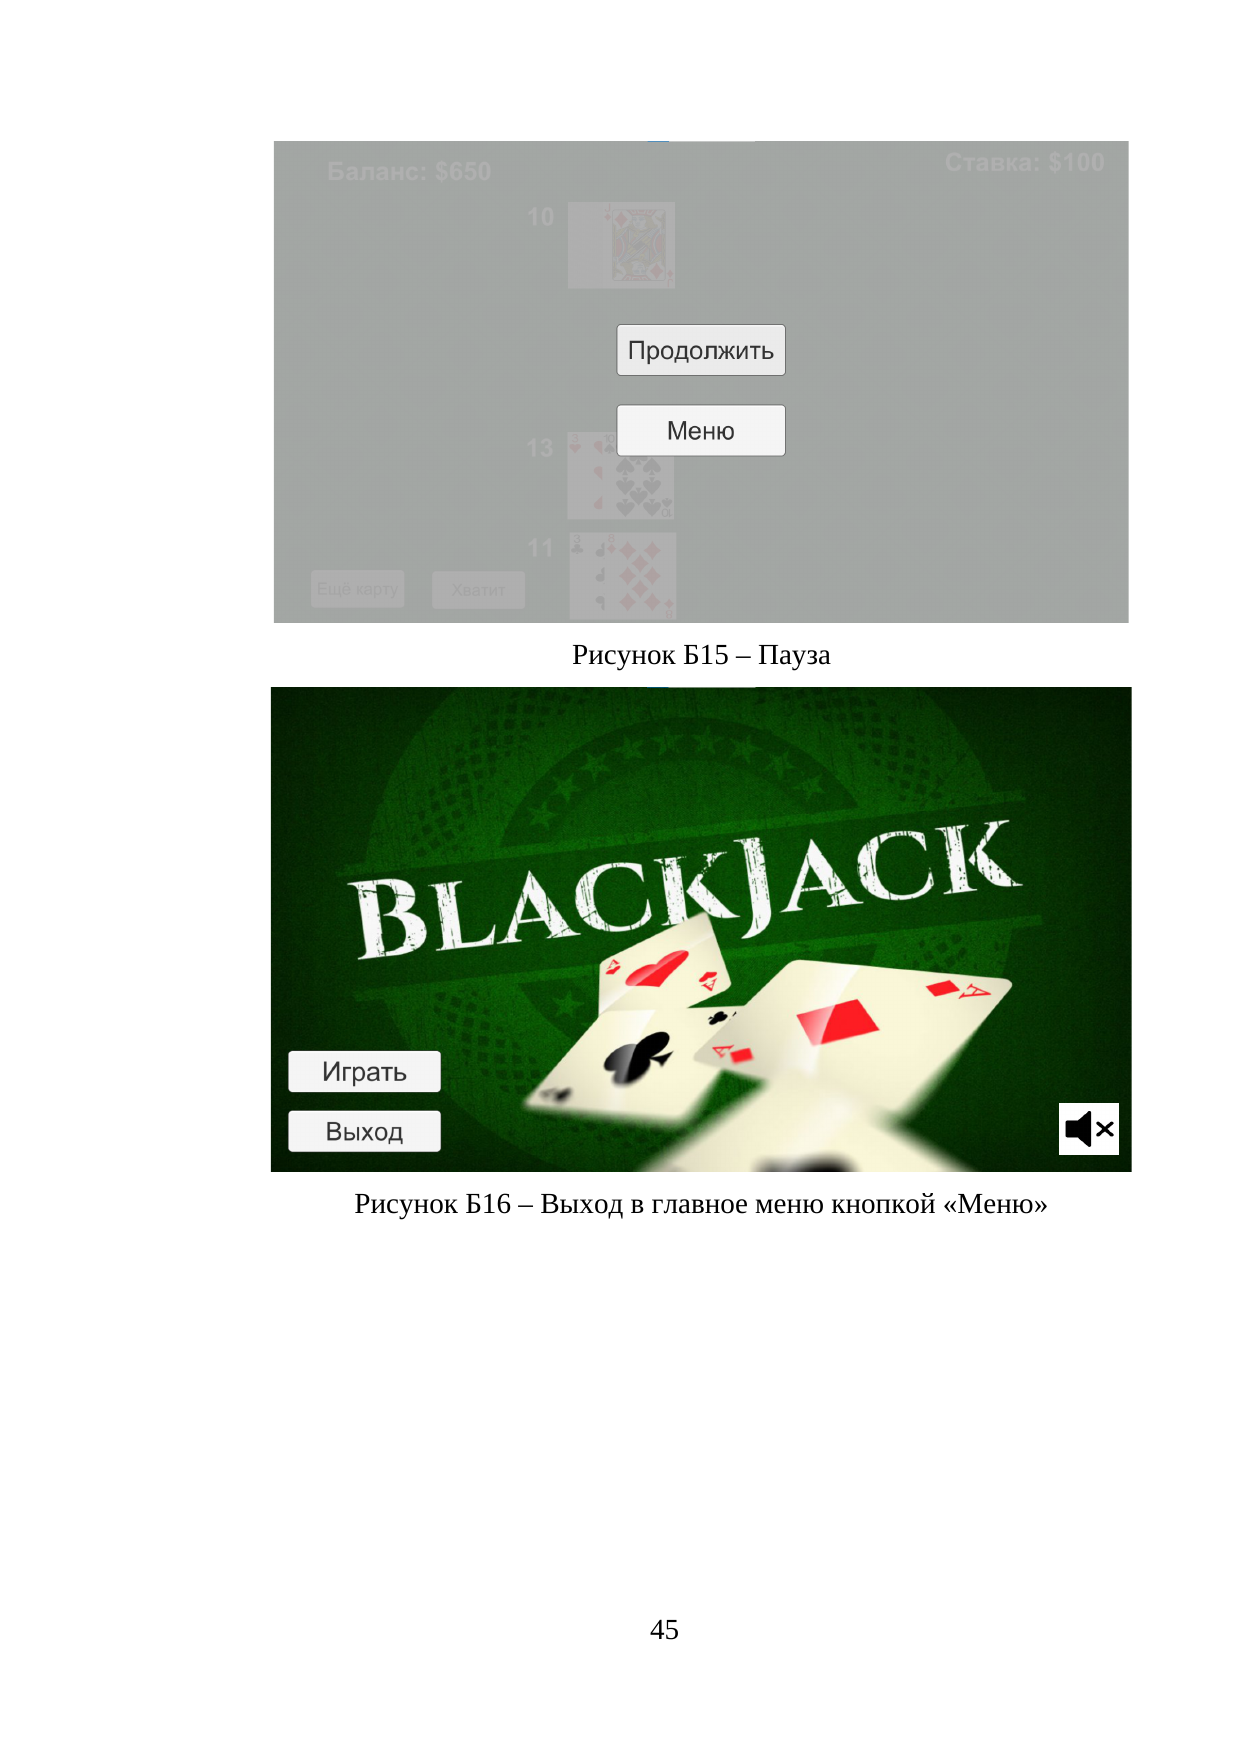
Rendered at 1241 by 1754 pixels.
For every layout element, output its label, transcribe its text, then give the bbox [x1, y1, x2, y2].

text Рисунок Б16 – Выход в главное меню кнопкой «Меню» [192, 1186, 1152, 1220]
picture [270, 687, 1132, 1172]
picture [273, 141, 1129, 623]
text Рисунок Б15 – Пауза [192, 637, 1152, 670]
